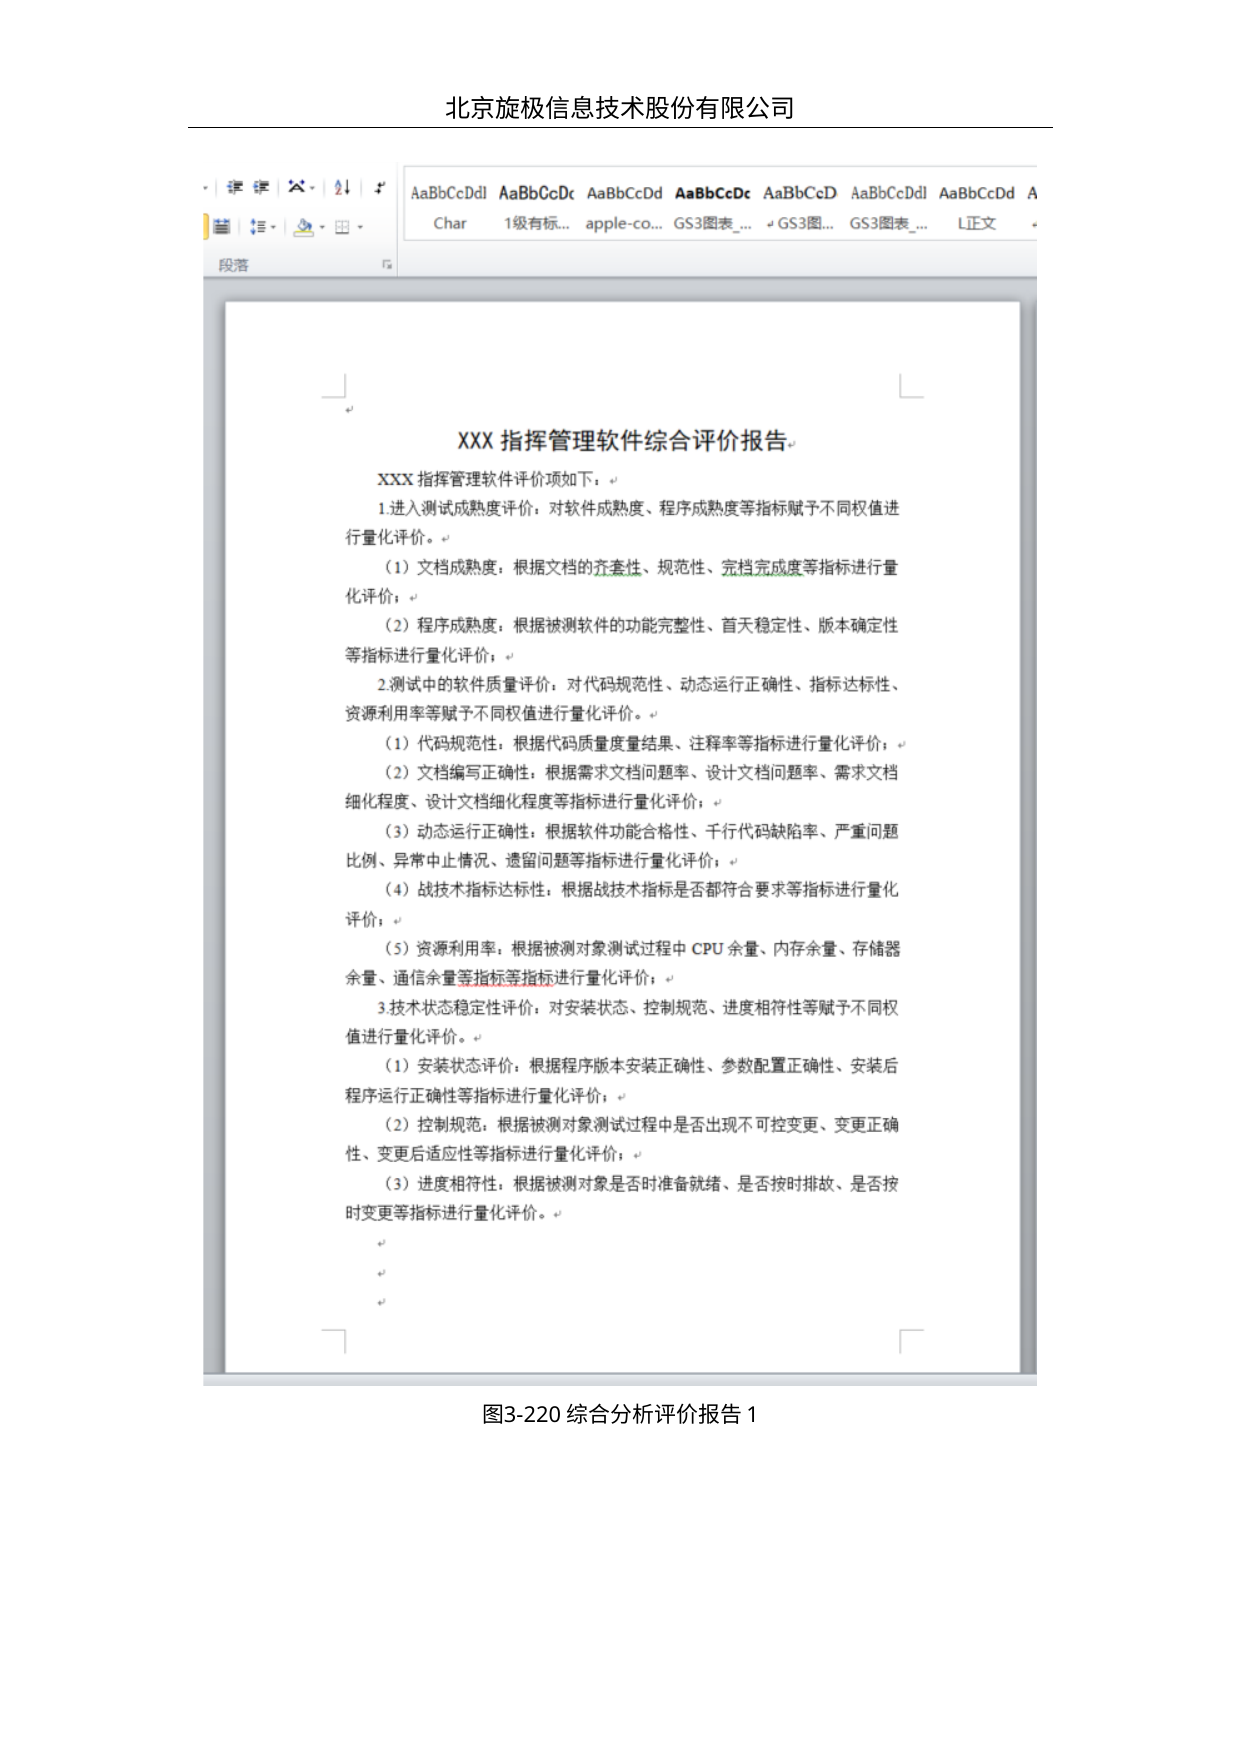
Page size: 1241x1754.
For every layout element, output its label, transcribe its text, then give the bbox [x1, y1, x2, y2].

picture [203, 162, 1037, 1386]
text 图3-220 综合分析评价报告1 [187, 1397, 1053, 1429]
